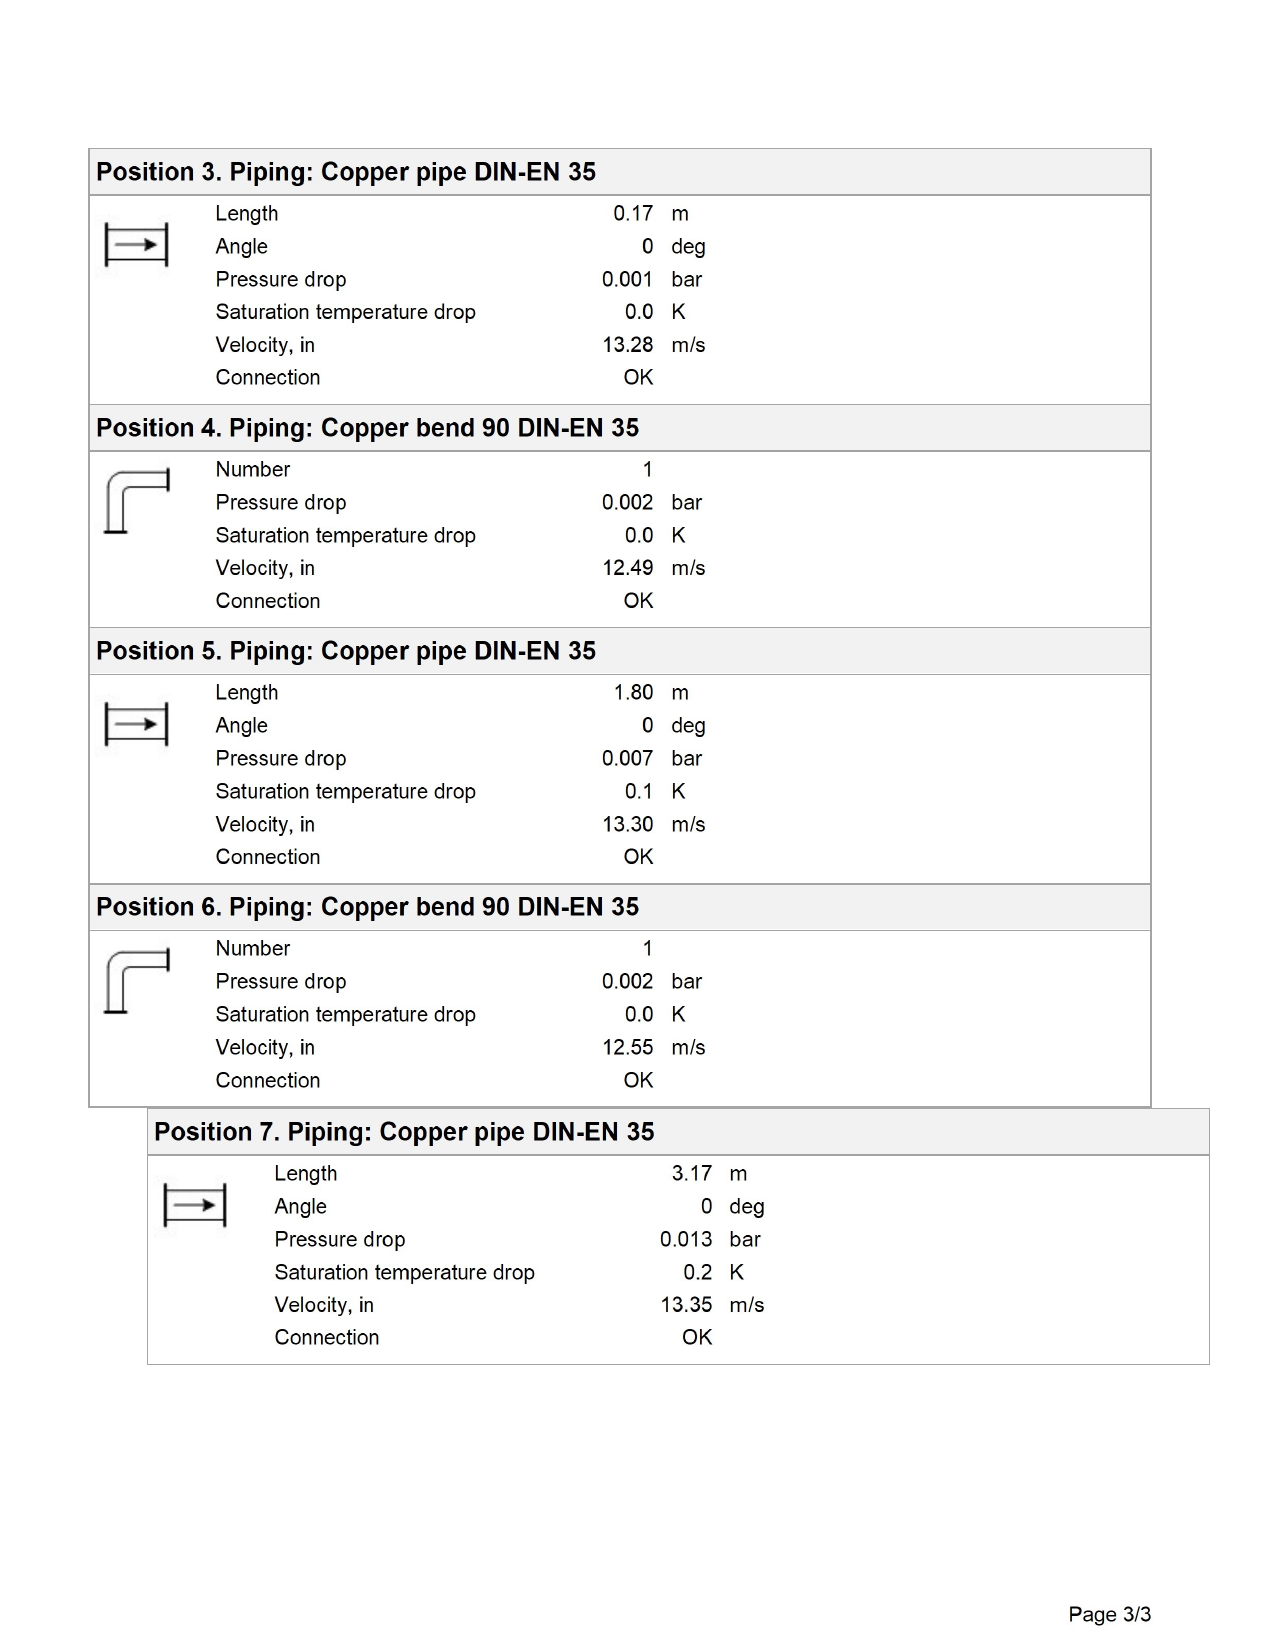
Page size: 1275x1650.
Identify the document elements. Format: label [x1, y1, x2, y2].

picture [668, 964, 709, 1064]
picture [726, 1156, 768, 1321]
picture [94, 682, 178, 765]
picture [668, 485, 709, 584]
picture [598, 931, 656, 1097]
table_cell [90, 196, 1150, 404]
picture [212, 675, 586, 873]
picture [94, 202, 178, 286]
picture [90, 629, 1150, 670]
picture [668, 675, 709, 841]
picture [148, 1110, 1209, 1151]
picture [668, 196, 709, 361]
table_cell [90, 452, 1150, 627]
picture [271, 1156, 645, 1354]
picture [598, 452, 656, 617]
picture [90, 150, 1150, 191]
picture [212, 931, 586, 1097]
picture [212, 452, 586, 617]
picture [153, 1163, 236, 1246]
picture [90, 885, 1150, 926]
table_cell [90, 675, 1150, 883]
picture [94, 938, 178, 1022]
picture [212, 196, 586, 394]
picture [656, 1156, 715, 1354]
table_cell [90, 931, 1150, 1106]
picture [598, 196, 656, 394]
picture [598, 675, 656, 873]
picture [94, 458, 178, 542]
picture [940, 1579, 1154, 1650]
table_cell [148, 1156, 1209, 1364]
picture [90, 406, 1150, 447]
